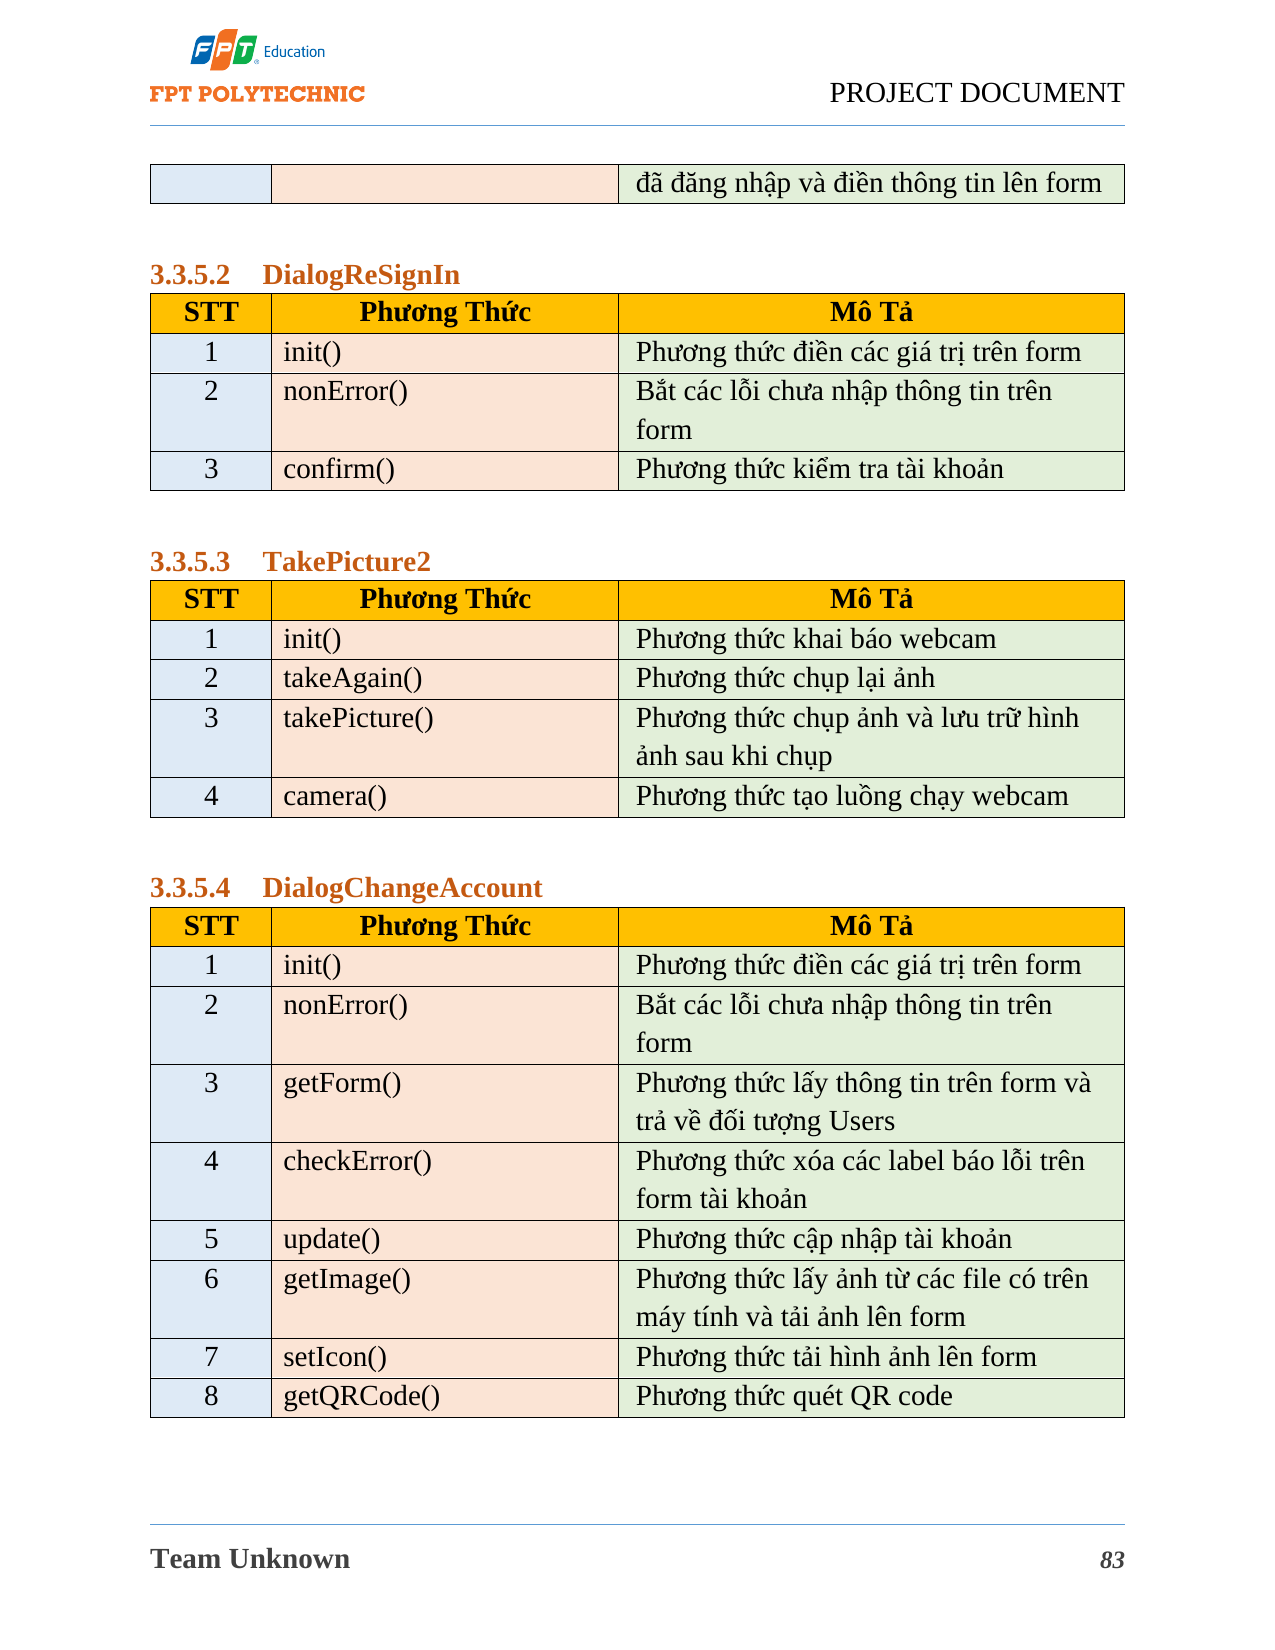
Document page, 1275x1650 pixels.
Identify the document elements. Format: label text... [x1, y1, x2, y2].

table_cell Bắt các lỗi chưa nhập thông tin trên form [619, 374, 1124, 451]
table_cell init() [272, 334, 618, 372]
table_cell Phương thức điền các giá trị trên form [619, 334, 1124, 372]
table_cell Phương thức lấy thông tin trên form và trả về đối tượng Users [619, 1065, 1124, 1142]
table_cell Phương thức tải hình ảnh lên form [619, 1339, 1124, 1377]
table_header Phương Thức [272, 294, 618, 333]
table_cell init() [272, 165, 618, 203]
table_cell setIcon() [272, 1339, 618, 1377]
table_cell checkError() [272, 1143, 618, 1220]
table_header STT [151, 581, 271, 620]
table_header Mô Tả [619, 908, 1124, 946]
table_cell 2 [151, 987, 271, 1064]
table_cell getImage() [272, 1261, 618, 1338]
subtitle DialogReSignIn [150, 257, 1125, 291]
table_cell update() [272, 1221, 618, 1260]
table_header Mô Tả [619, 294, 1124, 333]
table_cell takeAgain() [272, 660, 618, 699]
table_cell Phương thức cập nhập tài khoản [619, 1221, 1124, 1260]
table_cell init() [272, 947, 618, 986]
table_header STT [151, 294, 271, 333]
table_cell 4 [151, 778, 271, 817]
table_cell Phương thức xóa các label báo lỗi trên form tài khoản [619, 1143, 1124, 1220]
table_cell 1 [151, 165, 271, 203]
table_cell confirm() [272, 452, 618, 490]
table_cell takePicture() [272, 700, 618, 777]
table_cell 1 [151, 334, 271, 372]
table_cell Phương thức khai báo webcam [619, 621, 1124, 659]
table_cell 1 [151, 947, 271, 986]
table_cell 1 [151, 621, 271, 659]
table_cell getQRCode() [272, 1379, 618, 1417]
table_cell Phương thức kiểm tra tài khoản [619, 452, 1124, 490]
table_header Phương Thức [272, 581, 618, 620]
table_cell Phương thức điền các giá trị trên form [619, 947, 1124, 986]
table_cell getForm() [272, 1065, 618, 1142]
table_cell Phương thức quét QR code [619, 1379, 1124, 1417]
table_cell Phương thức tạo luồng chạy webcam [619, 778, 1124, 817]
table_cell camera() [272, 778, 618, 817]
table_header Phương Thức [272, 908, 618, 946]
table_cell 7 [151, 1339, 271, 1377]
table_cell 2 [151, 374, 271, 451]
table_cell 6 [151, 1261, 271, 1338]
table_cell Phương thức chụp lại ảnh [619, 660, 1124, 699]
table_cell nonError() [272, 374, 618, 451]
subtitle TakePicture2 [150, 544, 1125, 578]
table_header Mô Tả [619, 581, 1124, 620]
table_cell 4 [151, 1143, 271, 1220]
picture [150, 29, 365, 102]
table_cell 5 [151, 1221, 271, 1260]
table_cell nonError() [272, 987, 618, 1064]
table_cell Phương thức lấy ảnh từ các file có trên máy tính và tải ảnh lên form [619, 1261, 1124, 1338]
table_cell Bắt các lỗi chưa nhập thông tin trên form [619, 987, 1124, 1064]
table_cell Phương thức chụp ảnh và lưu trữ hình ảnh sau khi chụp [619, 700, 1124, 777]
table_cell 3 [151, 452, 271, 490]
table_cell 3 [151, 700, 271, 777]
table_header STT [151, 908, 271, 946]
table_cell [619, 165, 1124, 203]
subtitle DialogChangeAccount [150, 871, 1125, 904]
table_cell 2 [151, 660, 271, 699]
table_cell 3 [151, 1065, 271, 1142]
table_cell init() [272, 621, 618, 659]
table_cell 8 [151, 1379, 271, 1417]
